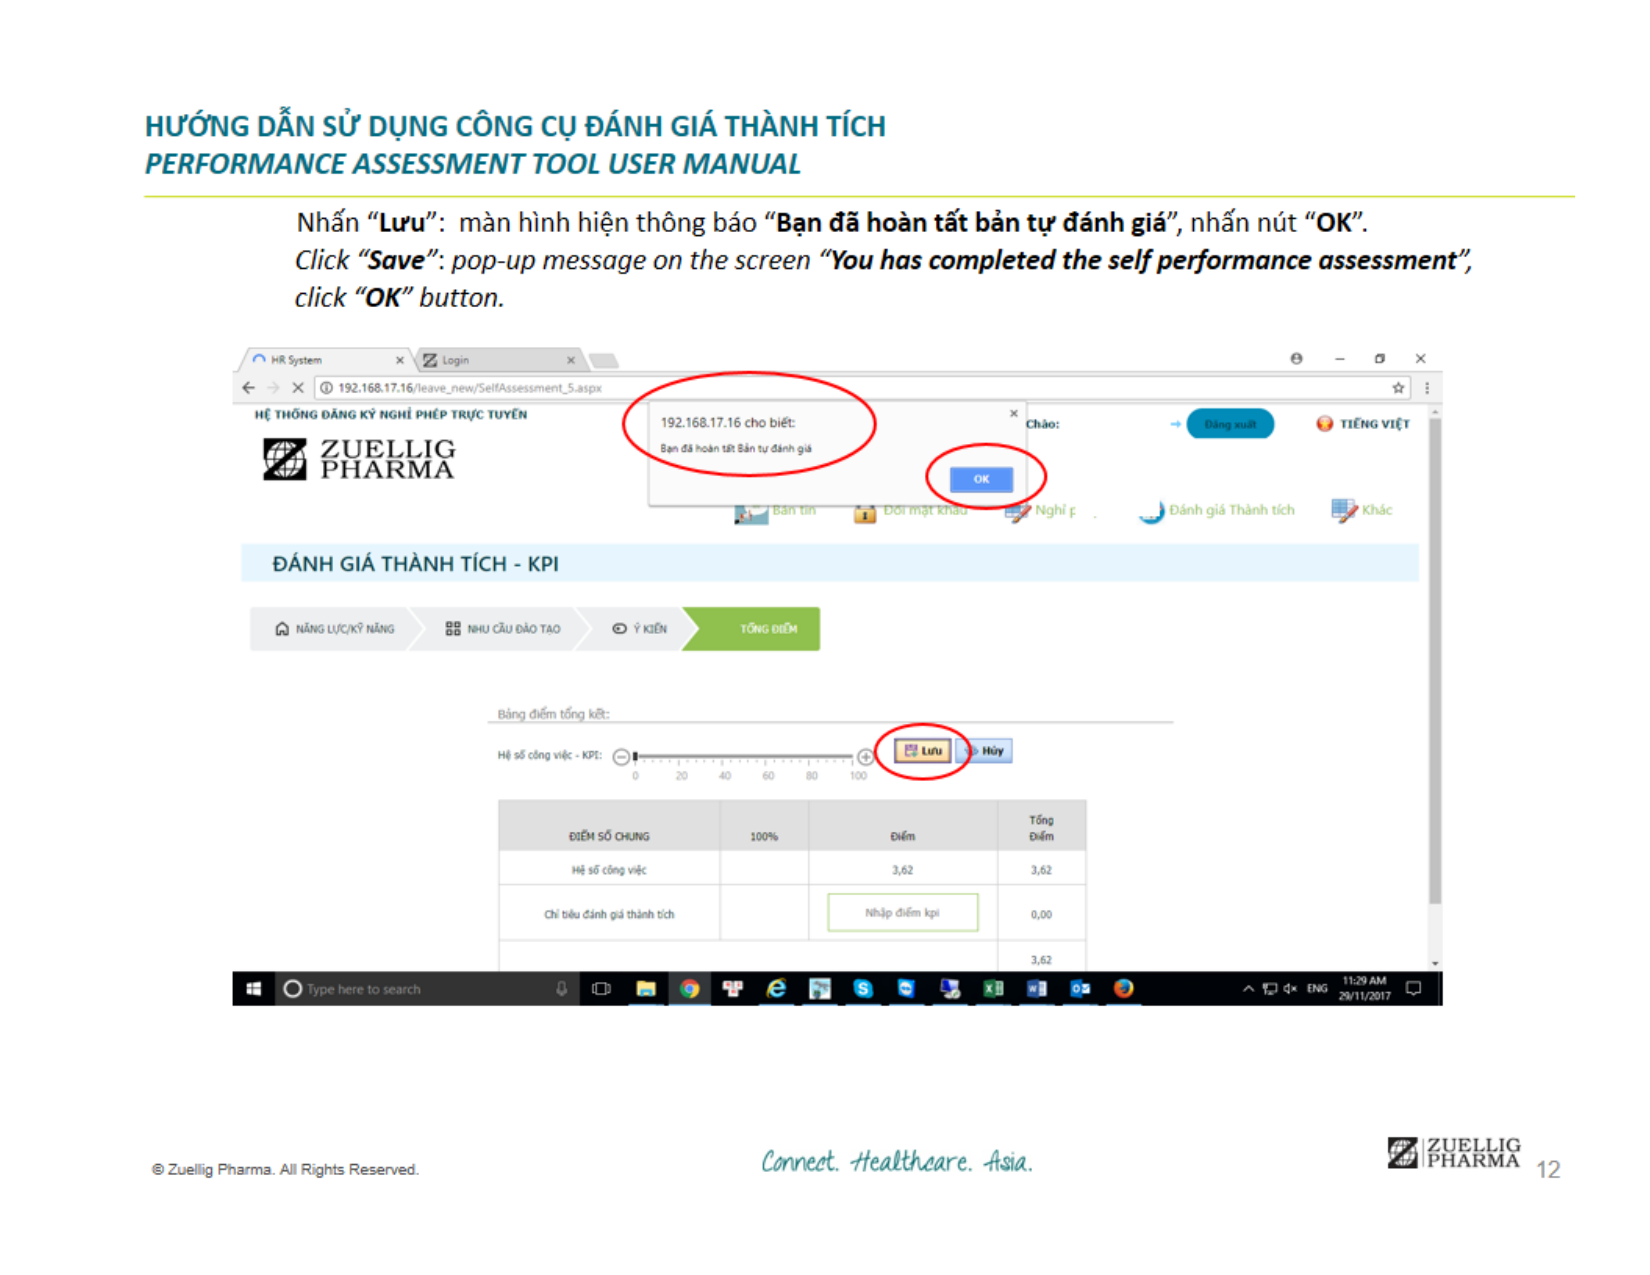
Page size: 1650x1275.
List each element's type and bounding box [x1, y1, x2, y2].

picture [75, 75, 1575, 1200]
